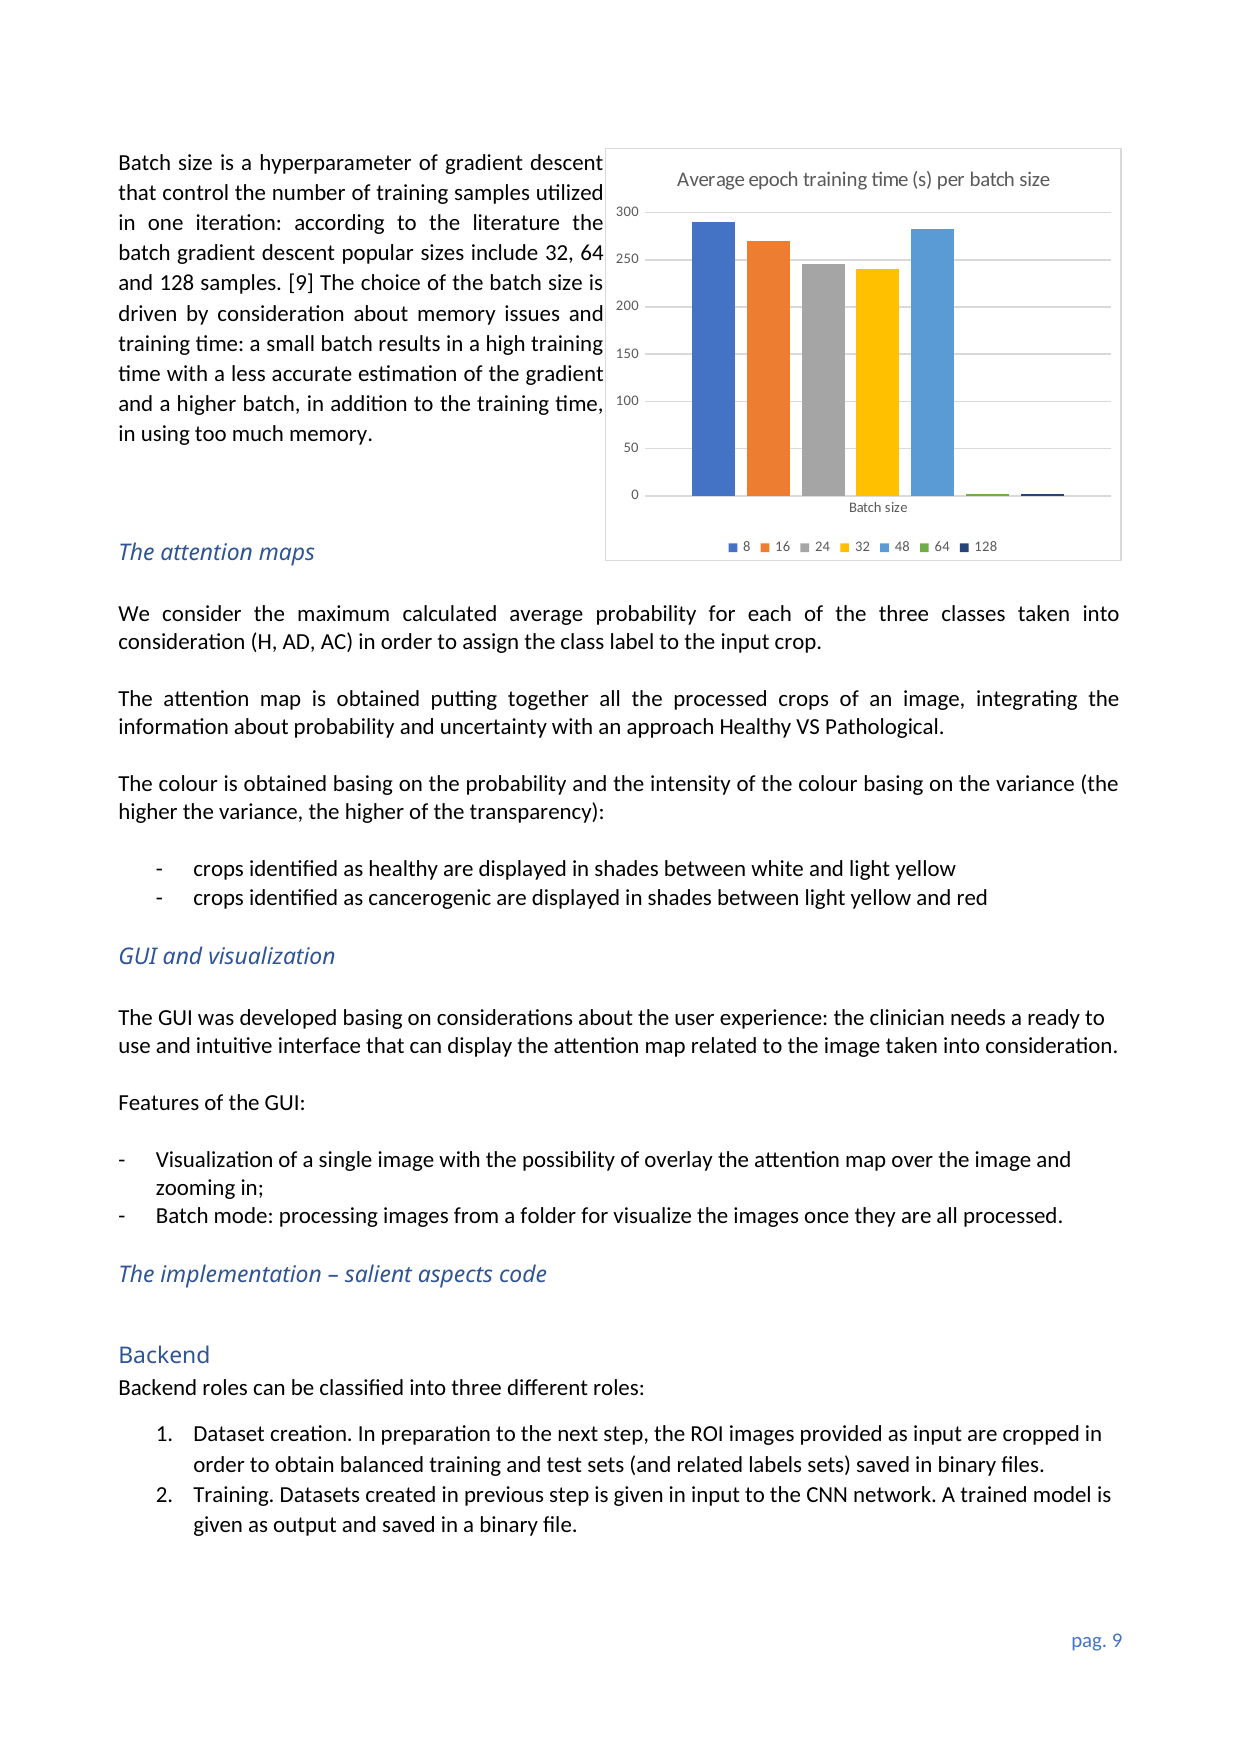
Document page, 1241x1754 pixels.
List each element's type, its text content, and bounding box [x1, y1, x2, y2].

list crops identified as cancerogenic are displayed in shades between light yellow and red [156, 883, 1122, 911]
text Batch size is a hyperparameter of gradient descent that control the number of training samples utilized in one iteration: according to the literature the batch gradient descent popular sizes include 32, 64 and 128 samples. [9] The choice of the batch size is driven by consideration about memory issues and training time: a small batch results in a high training time with a less accurate estimation of the gradient and a higher batch, in addition to the training time, in using too much memory. [118, 148, 605, 447]
list Batch mode: processing images from a folder for visualize the images once they are all processed. [118, 1201, 1122, 1229]
subtitle The attention maps [118, 536, 1122, 567]
text Features of the GUI: [118, 1088, 1122, 1116]
text We consider the maximum calculated average probability for each of the three classes taken into consideration (H, AD, AC) in order to assign the class label to the input crop. [118, 599, 1122, 655]
list crops identified as healthy are displayed in shades between white and light yellow [156, 854, 1122, 883]
text The attention map is obtained putting together all the processed crops of an image, integrating the information about probability and uncertainty with an approach Healthy VS Pathological. [118, 684, 1122, 740]
list Dataset creation. In preparation to the next step, the ROI images provided as input are cropped in order to obtain balanced training and test sets (and related labels sets) saved in binary files. [156, 1419, 1122, 1478]
text Backend roles can be classified into three different roles: [118, 1373, 1122, 1401]
subtitle The implementation – salient aspects code [118, 1258, 1122, 1289]
text The GUI was developed basing on considerations about the user experience: the clinician needs a ready to use and intuitive interface that can display the attention map related to the image taken into consideration. [118, 1003, 1122, 1059]
subtitle GUI and visualization [118, 940, 1122, 971]
text The colour is obtained basing on the probability and the intensity of the colour basing on the variance (the higher the variance, the higher of the transparency): [118, 769, 1122, 825]
list Training. Datasets created in previous step is given in input to the CNN network. A trained model is given as output and saved in a binary file. [156, 1480, 1122, 1538]
list Visualization of a single image with the possibility of overlay the attention map over the image and zooming in; [118, 1145, 1122, 1201]
subtitle Backend [118, 1339, 1122, 1370]
